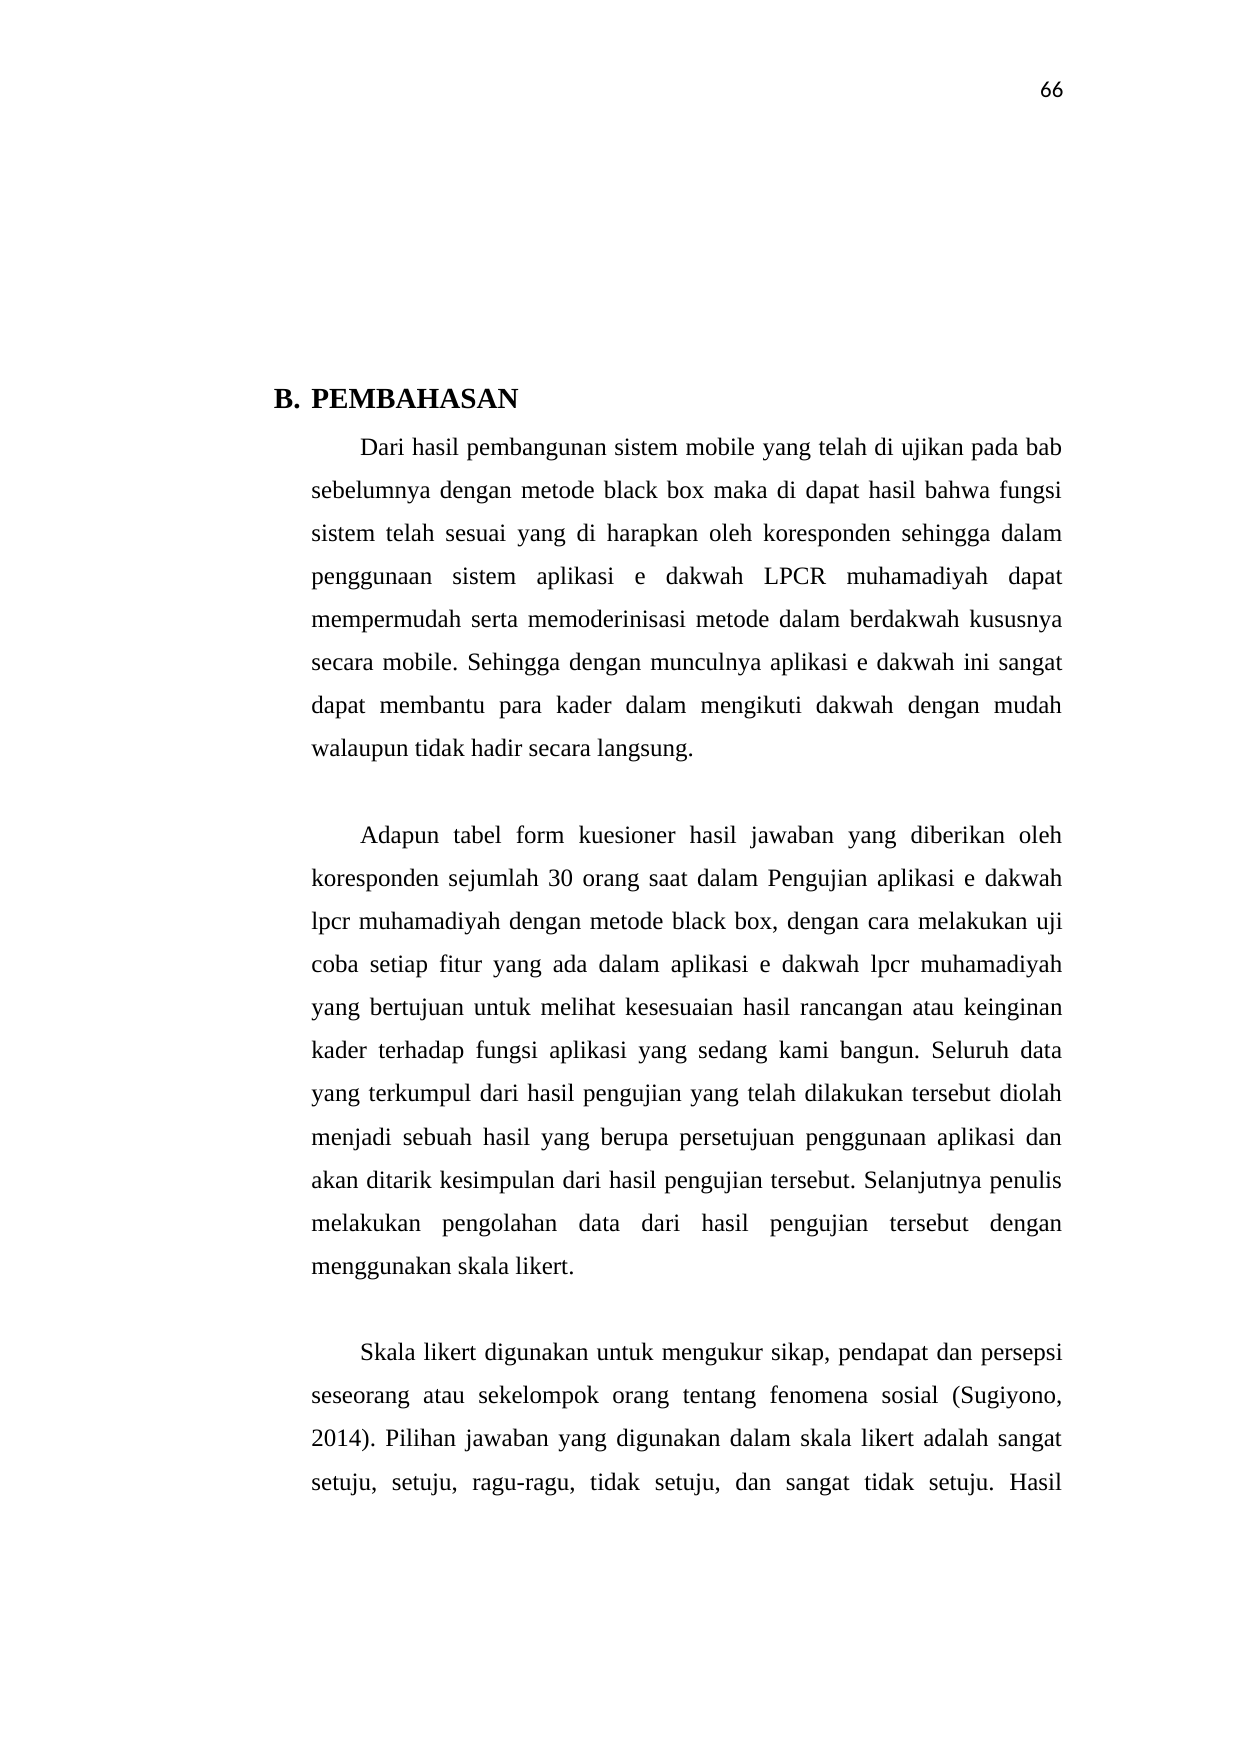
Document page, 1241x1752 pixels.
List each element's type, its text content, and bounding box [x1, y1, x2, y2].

list PEMBAHASAN [274, 381, 1063, 415]
list Dari hasil pembangunan sistem mobile yang telah di ujikan pada bab sebelumnya dengan metode black box maka di dapat hasil bahwa fungsi sistem telah sesuai yang di harapkan oleh koresponden sehingga dalam penggunaan sistem aplikasi e dakwah LPCR muhamadiyah dapat mempermudah serta memoderinisasi metode dalam berdakwah kususnya secara mobile. Sehingga dengan munculnya aplikasi e dakwah ini sangat dapat membantu para kader dalam mengikuti dakwah dengan mudah walaupun tidak hadir secara langsung. [311, 432, 1063, 762]
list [311, 1337, 1063, 1495]
list Adapun tabel form kuesioner hasil jawaban yang diberikan oleh koresponden sejumlah 30 orang saat dalam Pengujian aplikasi e dakwah lpcr muhamadiyah dengan metode black box, dengan cara melakukan uji coba setiap fitur yang ada dalam aplikasi e dakwah lpcr muhamadiyah yang bertujuan untuk melihat kesesuaian hasil rancangan atau keinginan kader terhadap fungsi aplikasi yang sedang kami bangun. Seluruh data yang terkumpul dari hasil pengujian yang telah dilakukan tersebut diolah menjadi sebuah hasil yang berupa persetujuan penggunaan aplikasi dan akan ditarik kesimpulan dari hasil pengujian tersebut. Selanjutnya penulis melakukan pengolahan data dari hasil pengujian tersebut dengan menggunakan skala likert. [311, 820, 1063, 1280]
